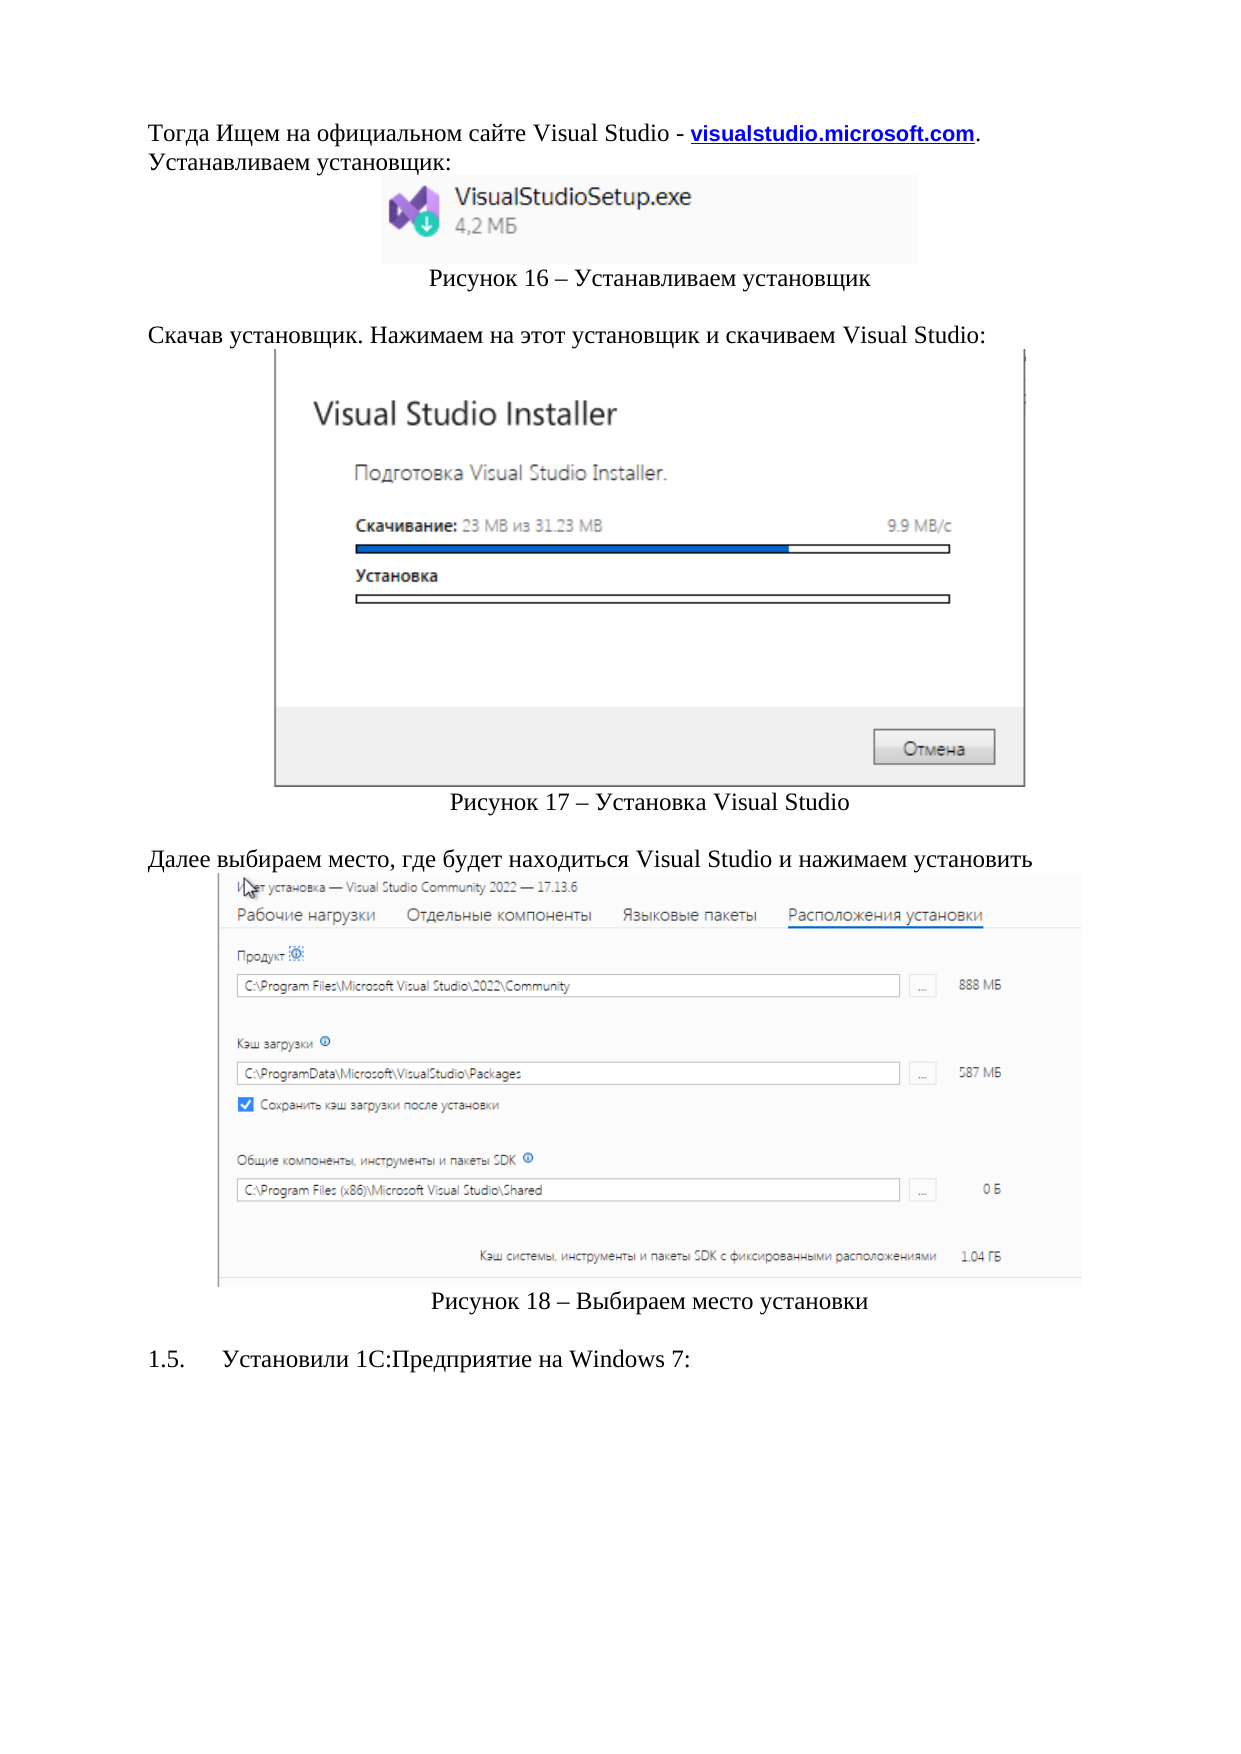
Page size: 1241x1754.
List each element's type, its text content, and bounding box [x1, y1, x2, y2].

picture [217, 873, 1082, 1287]
picture [273, 349, 1027, 787]
picture [381, 175, 919, 264]
text Рисунок 18 – Выбираем место установки [148, 1286, 1152, 1344]
list Установили 1C:Предприятие на Windows 7: [148, 1344, 1152, 1373]
text Устанавливаем установщик: [148, 147, 1152, 176]
text Рисунок 17 – Установка Visual Studio [148, 787, 1152, 844]
text Скачав установщик. Нажимаем на этот установщик и скачиваем Visual Studio: [148, 321, 1152, 349]
text Рисунок 16 – Устанавливаем установщик [148, 263, 1152, 321]
text Тогда Ищем на официальном сайте Visual Studio - visualstudio.microsoft.com. [148, 118, 1152, 147]
text Далее выбираем место, где будет находиться Visual Studio и нажимаем установить [148, 844, 1152, 873]
